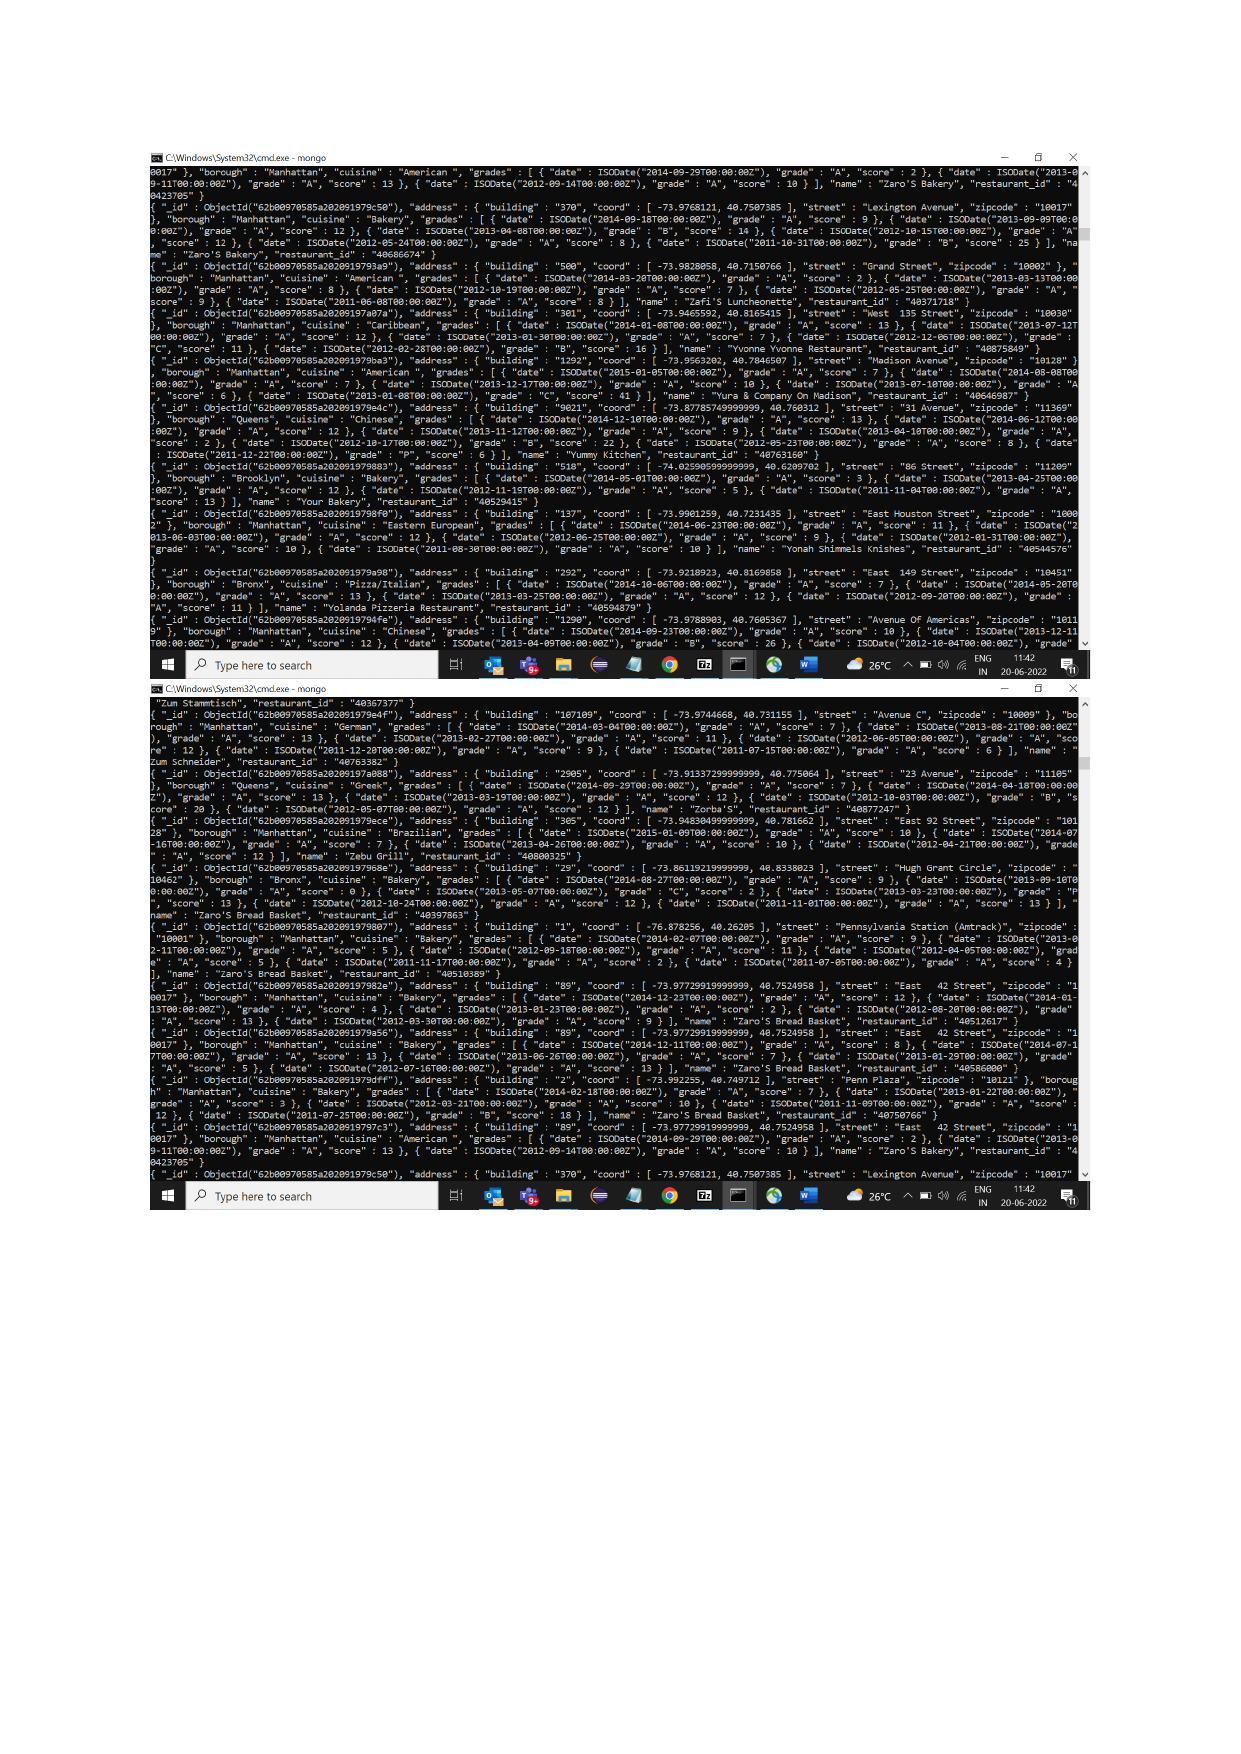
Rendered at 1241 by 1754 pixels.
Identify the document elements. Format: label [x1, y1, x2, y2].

picture [150, 681, 1091, 1210]
picture [150, 150, 1091, 679]
